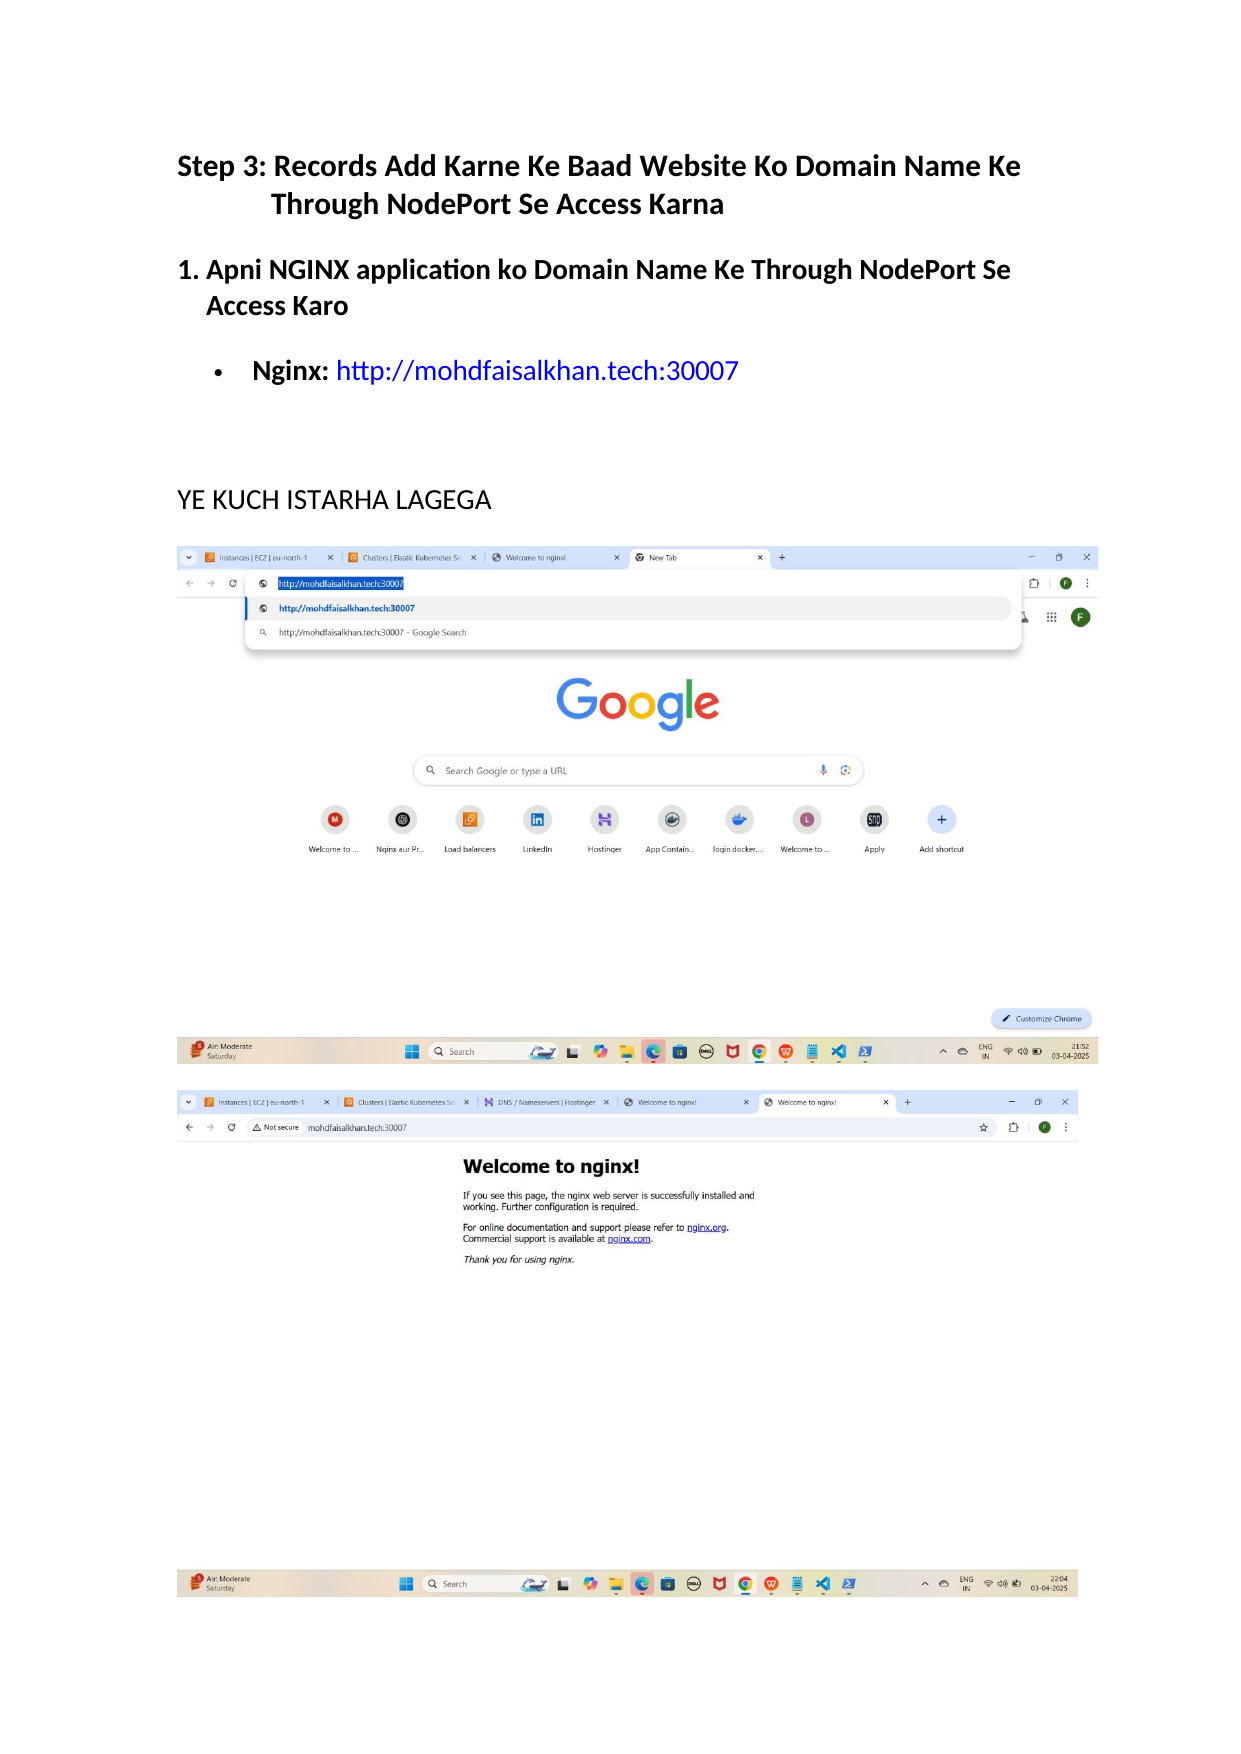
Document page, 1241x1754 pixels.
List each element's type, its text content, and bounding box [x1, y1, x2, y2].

text YE KUCH ISTARHA LAGEGA [177, 481, 1107, 517]
picture [177, 1090, 1078, 1597]
list Nginx: http://mohdfaisalkhan.tech:30007 [214, 352, 1107, 387]
list Apni NGINX application ko Domain Name Ke Through NodePort Se Access Karo [177, 251, 1012, 322]
picture [177, 546, 1099, 1064]
subtitle Step 3: Records Add Karne Ke Baad Website Ko Domain Name Ke Through NodePort Se Access Karna [177, 146, 1107, 222]
